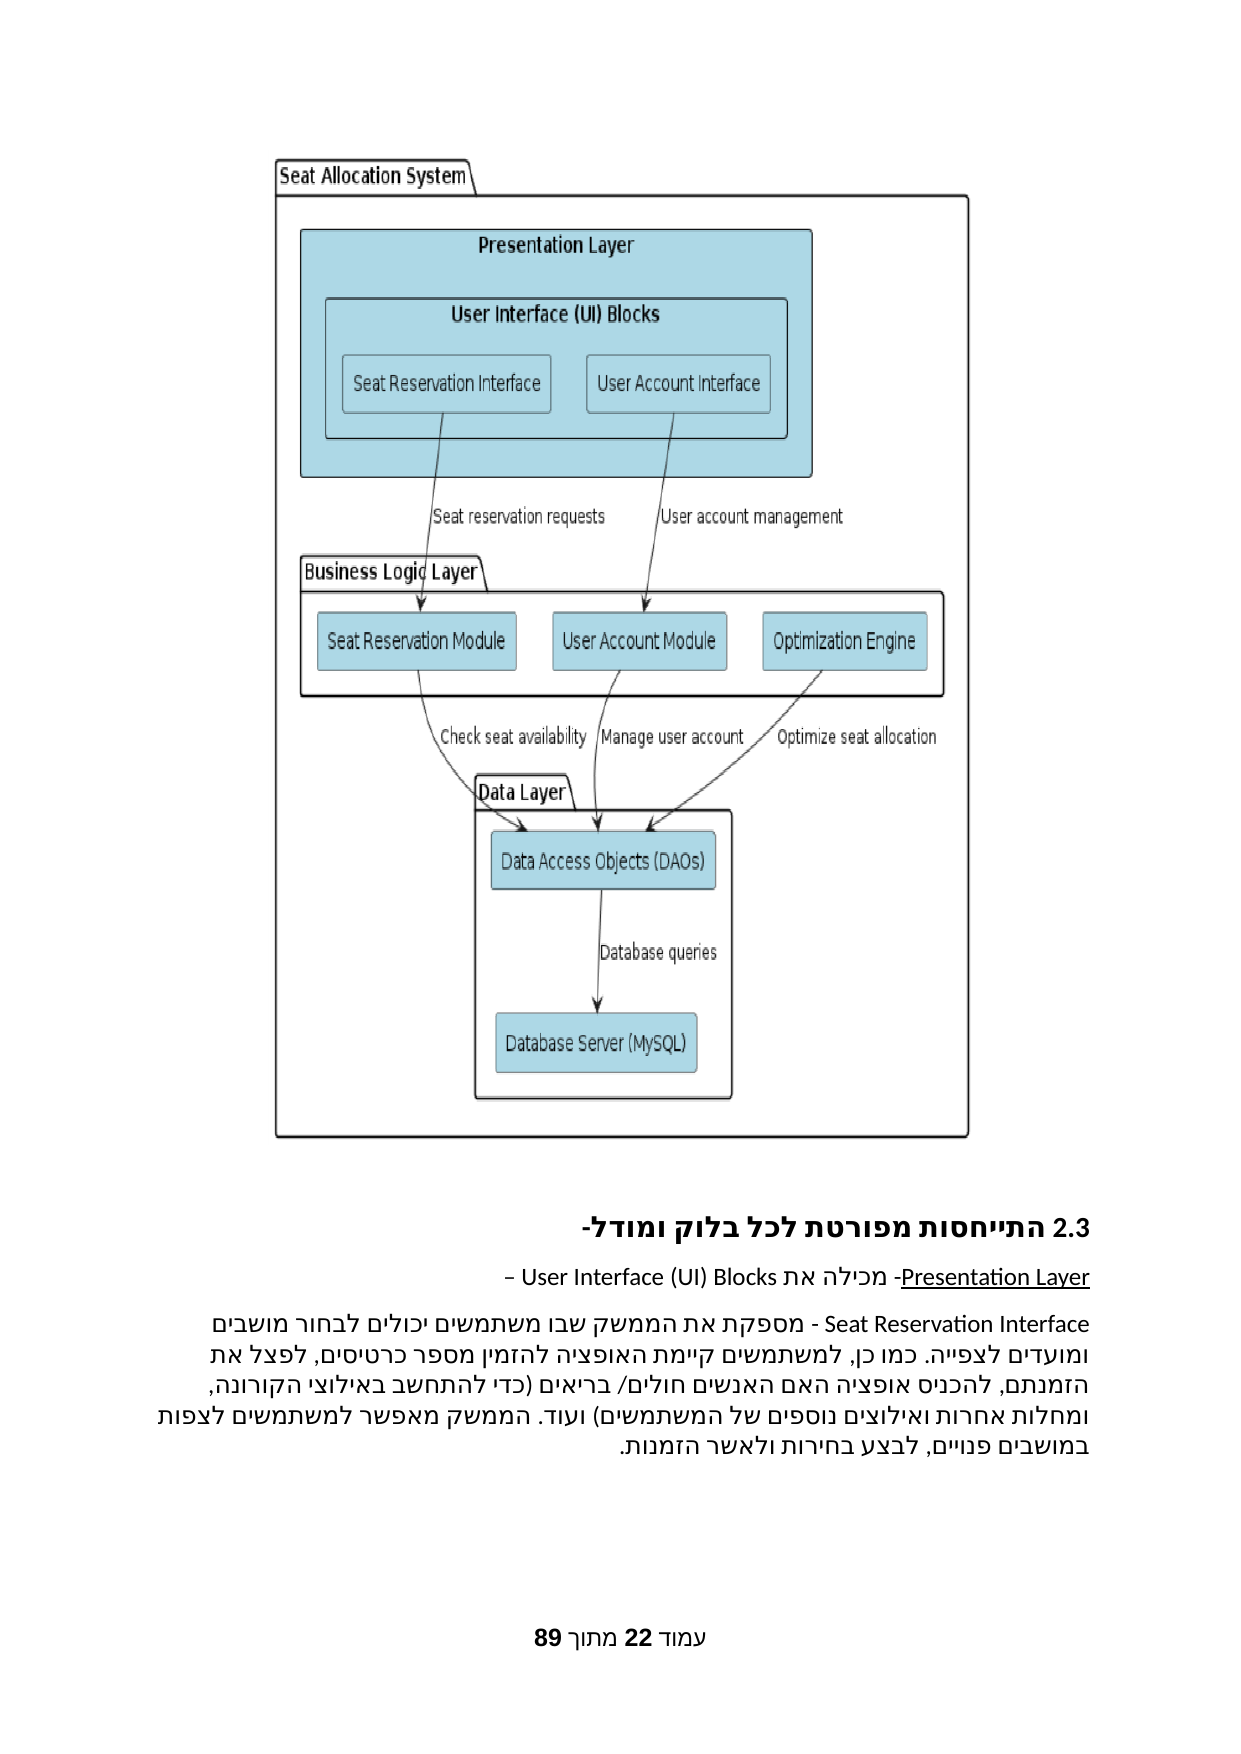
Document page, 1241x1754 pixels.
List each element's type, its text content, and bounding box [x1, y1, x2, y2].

text Seat Reservation Interface - מספקת את הממשק שבו משתמשים יכולים לבחור מושבים ומועדים לצפייה. כמו כן, למשתמשים קיימת האופציה להזמין מספר כרטיסים, לפצל את הזמנתם, להכניס אופציה האם האנשים חולים/ בריאים (כדי להתחשב באילוצי הקורונה, ומחלות אחרות ואילוצים נוספים של המשתמשים) ועוד. הממשק מאפשר למשתמשים לצפות במושבים פנויים, לבצע בחירות ולאשר הזמנות. [150, 1308, 1090, 1461]
text 2.3 התייחסות מפורטת לכל בלוק ומודל- [150, 1209, 1090, 1244]
picture [268, 150, 972, 1145]
text Presentation Layer- מכילה את User Interface (UI) Blocks – [150, 1261, 1090, 1292]
